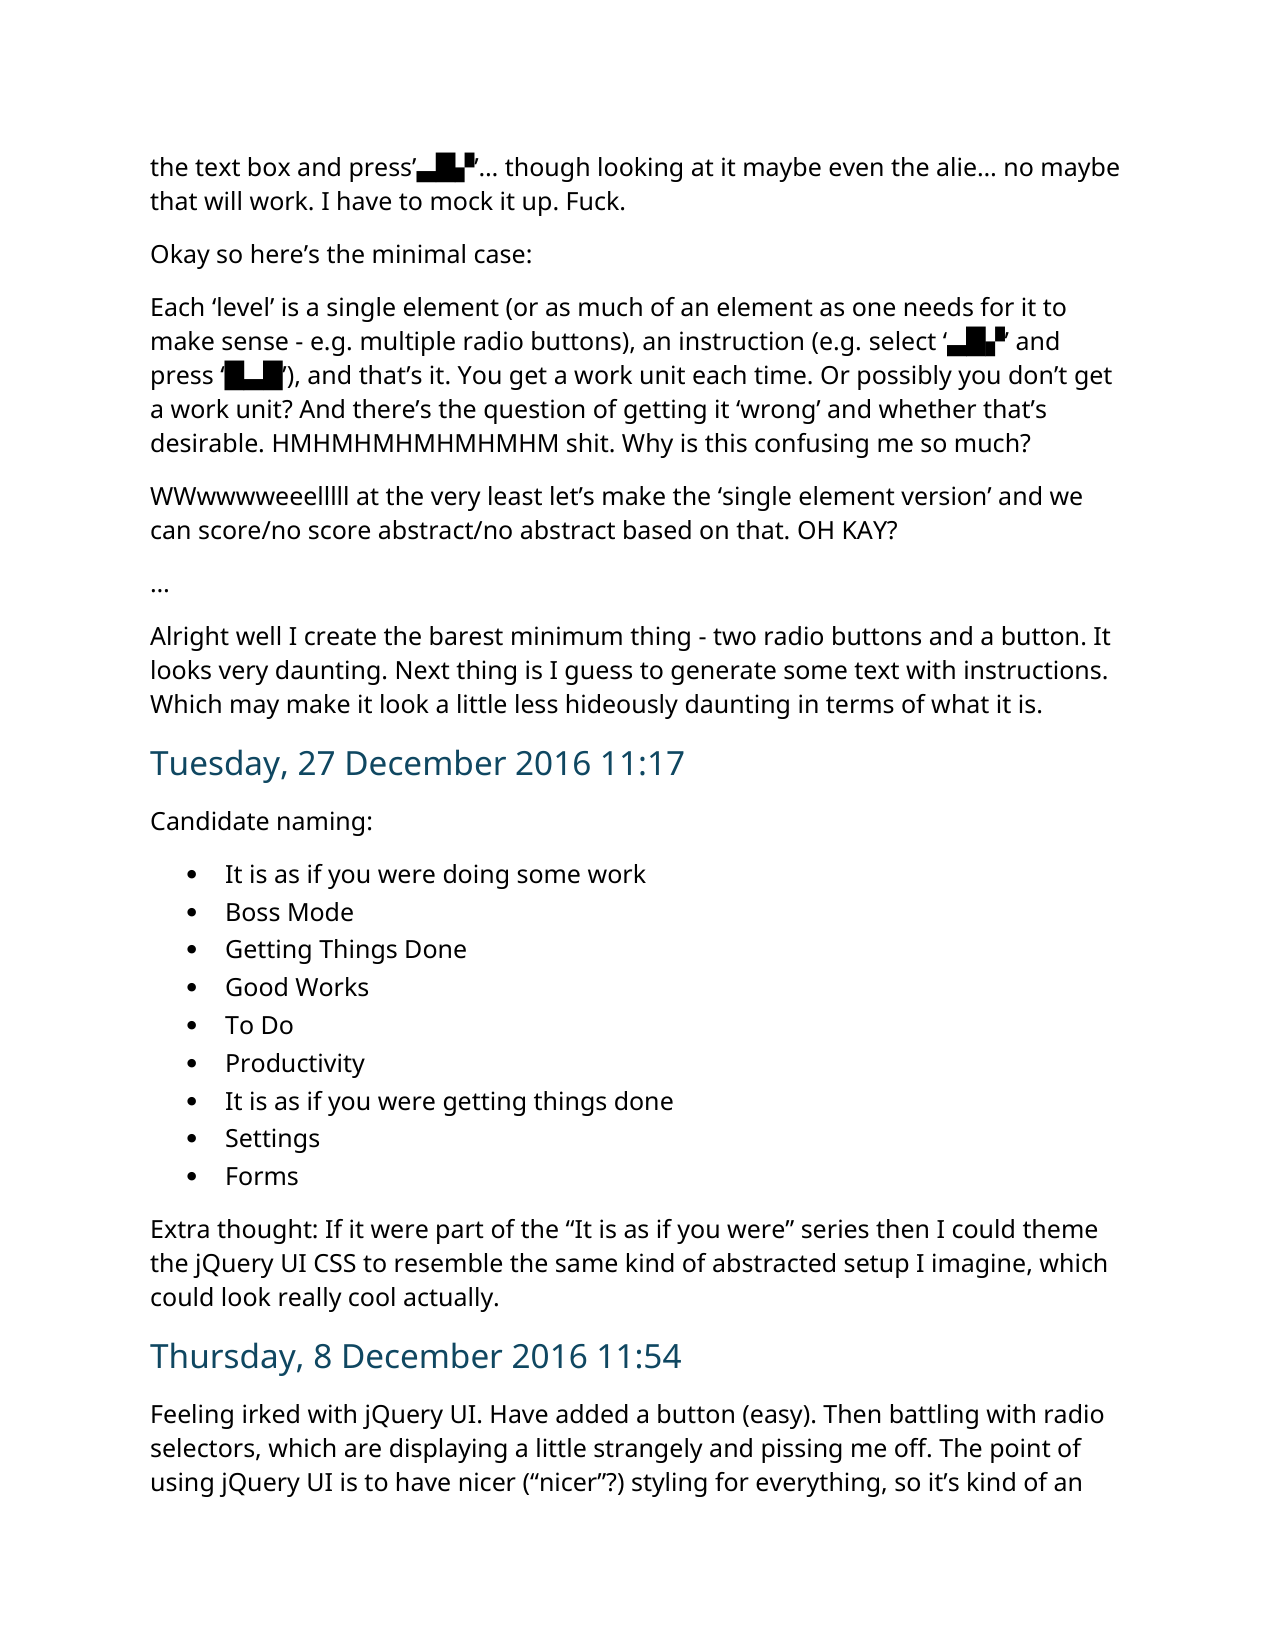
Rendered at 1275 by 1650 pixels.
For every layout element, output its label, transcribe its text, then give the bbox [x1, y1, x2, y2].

list It is as if you were getting things done [187, 1083, 1125, 1117]
text Each ‘level’ is a single element (or as much of an element as one needs for it to make sense - e.g. multiple radio buttons), an instruction (e.g. select ‘▃█▞’ and press ‘█▃█’), and that’s it. You get a work unit each time. Or possibly you don’t get a work unit? And there’s the question of getting it ‘wrong’ and whether that’s desirable. HMHMHMHMHMHMHM shit. Why is this confusing me so much? [150, 290, 1125, 460]
text Alright well I create the barest minimum thing - two radio buttons and a button. It looks very daunting. Next thing is I guess to generate some text with instructions. Which may make it look a little less hideously daunting in terms of what it is. [150, 618, 1125, 721]
list Settings [187, 1121, 1125, 1155]
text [150, 1397, 1125, 1499]
list To Do [187, 1008, 1125, 1042]
list It is as if you were doing some work [187, 856, 1125, 890]
list Good Works [187, 970, 1125, 1004]
list Boss Mode [187, 894, 1125, 928]
text WWwwwweeelllll at the very least let’s make the ‘single element version’ and we can score/no score abstract/no abstract based on that. OH KAY? [150, 479, 1125, 547]
text Okay so here’s the minimal case: [150, 237, 1125, 271]
subtitle Tuesday, 27 December 2016 11:17 [150, 739, 1125, 785]
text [150, 150, 1125, 218]
subtitle Thursday, 8 December 2016 11:54 [150, 1333, 1125, 1378]
text Candidate naming: [150, 803, 1125, 838]
text … [150, 566, 1125, 600]
list Forms [187, 1159, 1125, 1193]
list Getting Things Done [187, 932, 1125, 966]
list Productivity [187, 1045, 1125, 1079]
text Extra thought: If it were part of the “It is as if you were” series then I could theme the jQuery UI CSS to resemble the same kind of abstracted setup I imagine, which could look really cool actually. [150, 1212, 1125, 1314]
